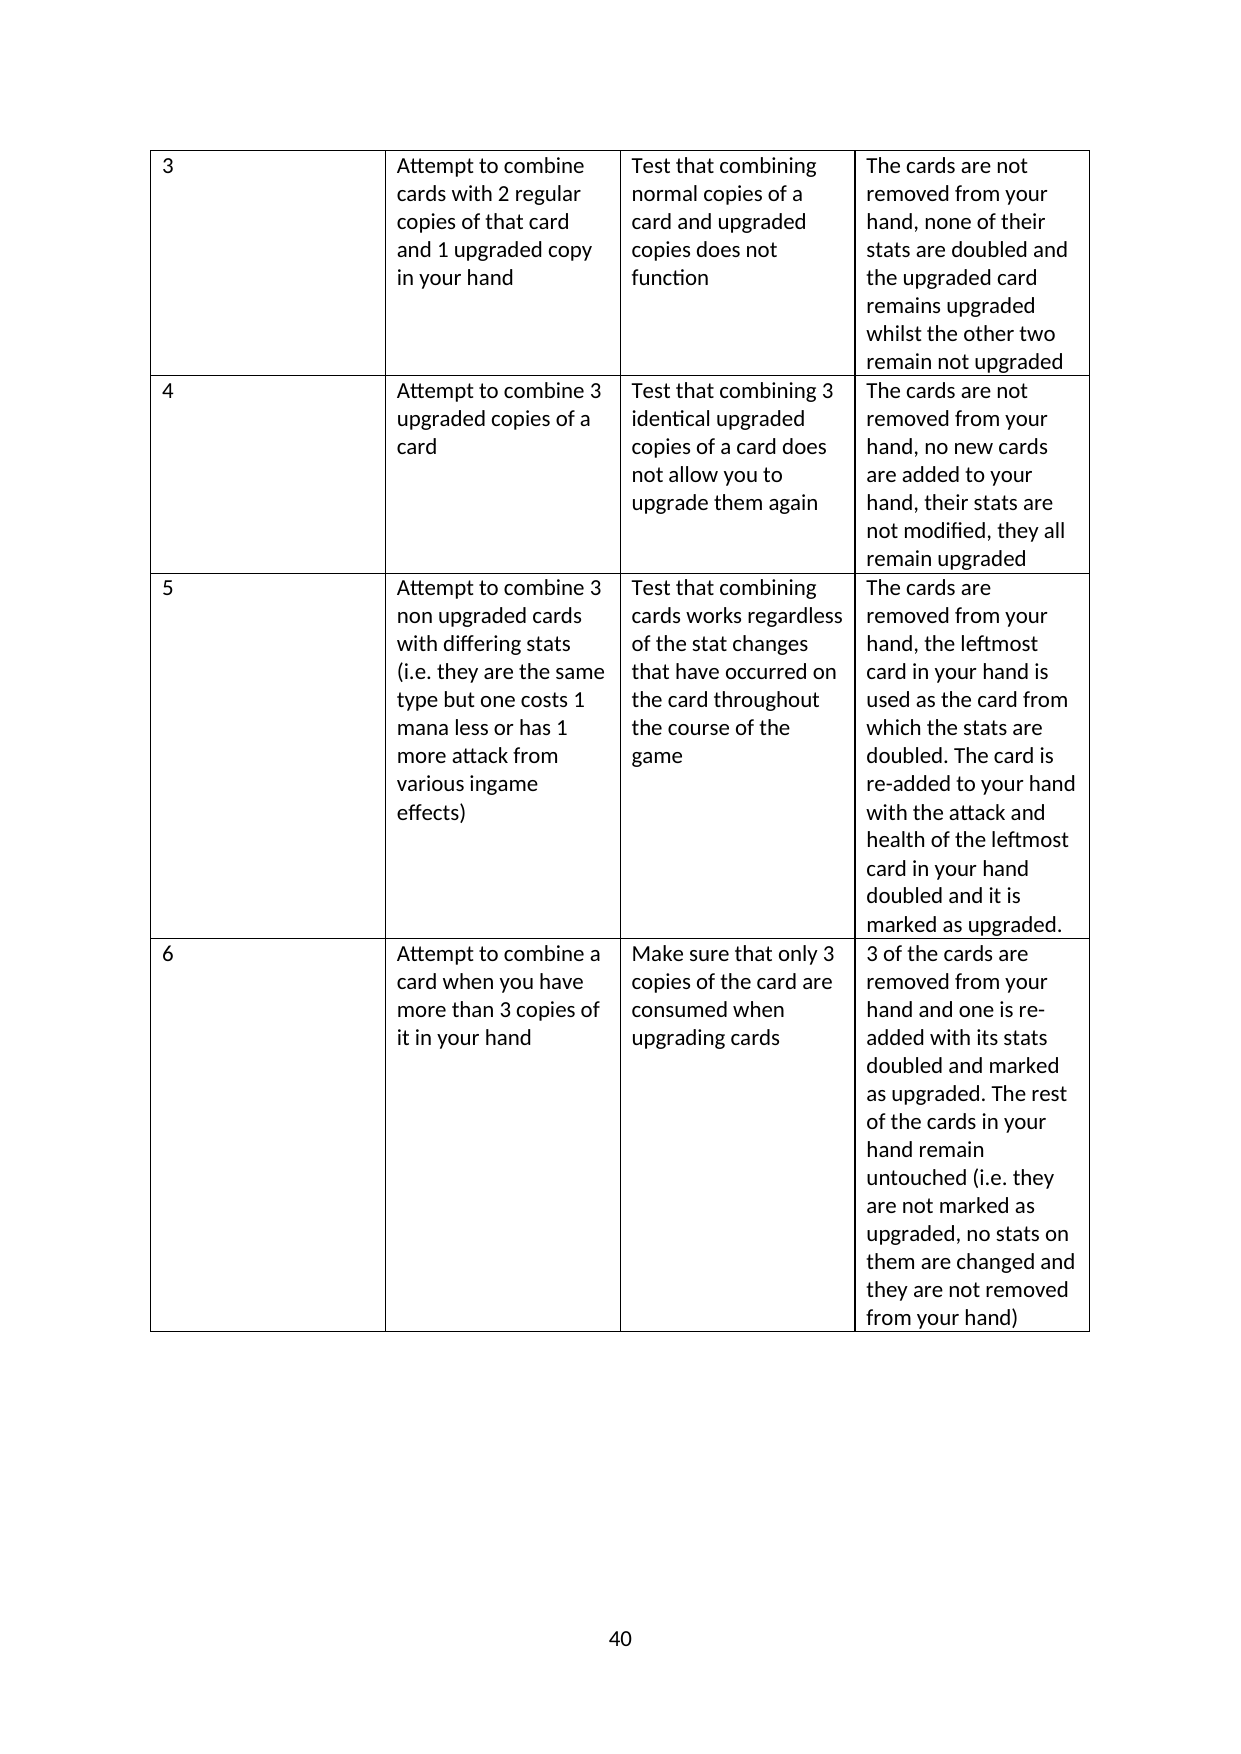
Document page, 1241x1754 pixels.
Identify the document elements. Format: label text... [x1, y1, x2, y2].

table_cell Attempt to combine a card when you have more than 3 copies of it in your hand [386, 939, 620, 1331]
table_cell Test that combining cards works regardless of the stat changes that have occurred on the card throughout the course of the game [621, 574, 854, 938]
table_cell 6 [151, 939, 385, 1331]
table_cell Test that combining normal copies of a card and upgraded copies does not function [621, 151, 854, 375]
table_cell The cards are removed from your hand, the leftmost card in your hand is used as the card from which the stats are doubled. The card is re-added to your hand with the attack and health of the leftmost card in your hand doubled and it is marked as upgraded. [856, 574, 1089, 938]
table_cell Attempt to combine 3 upgraded copies of a card [386, 376, 620, 572]
table_cell Attempt to combine 3 non upgraded cards with differing stats (i.e. they are the same type but one costs 1 mana less or has 1 more attack from various ingame effects) [386, 574, 620, 938]
table_cell 3 [151, 151, 385, 375]
table_cell Test that combining 3 identical upgraded copies of a card does not allow you to upgrade them again [621, 376, 854, 572]
table_cell Make sure that only 3 copies of the card are consumed when upgrading cards [621, 939, 854, 1331]
table_cell The cards are not removed from your hand, no new cards are added to your hand, their stats are not modified, they all remain upgraded [856, 376, 1089, 572]
table_cell 3 of the cards are removed from your hand and one is re-added with its stats doubled and marked as upgraded. The rest of the cards in your hand remain untouched (i.e. they are not marked as upgraded, no stats on them are changed and they are not removed from your hand) [856, 939, 1089, 1331]
table_cell Attempt to combine cards with 2 regular copies of that card and 1 upgraded copy in your hand [386, 151, 620, 375]
table_cell 4 [151, 376, 385, 572]
table_cell The cards are not removed from your hand, none of their stats are doubled and the upgraded card remains upgraded whilst the other two remain not upgraded [856, 151, 1089, 375]
table_cell 5 [151, 574, 385, 938]
